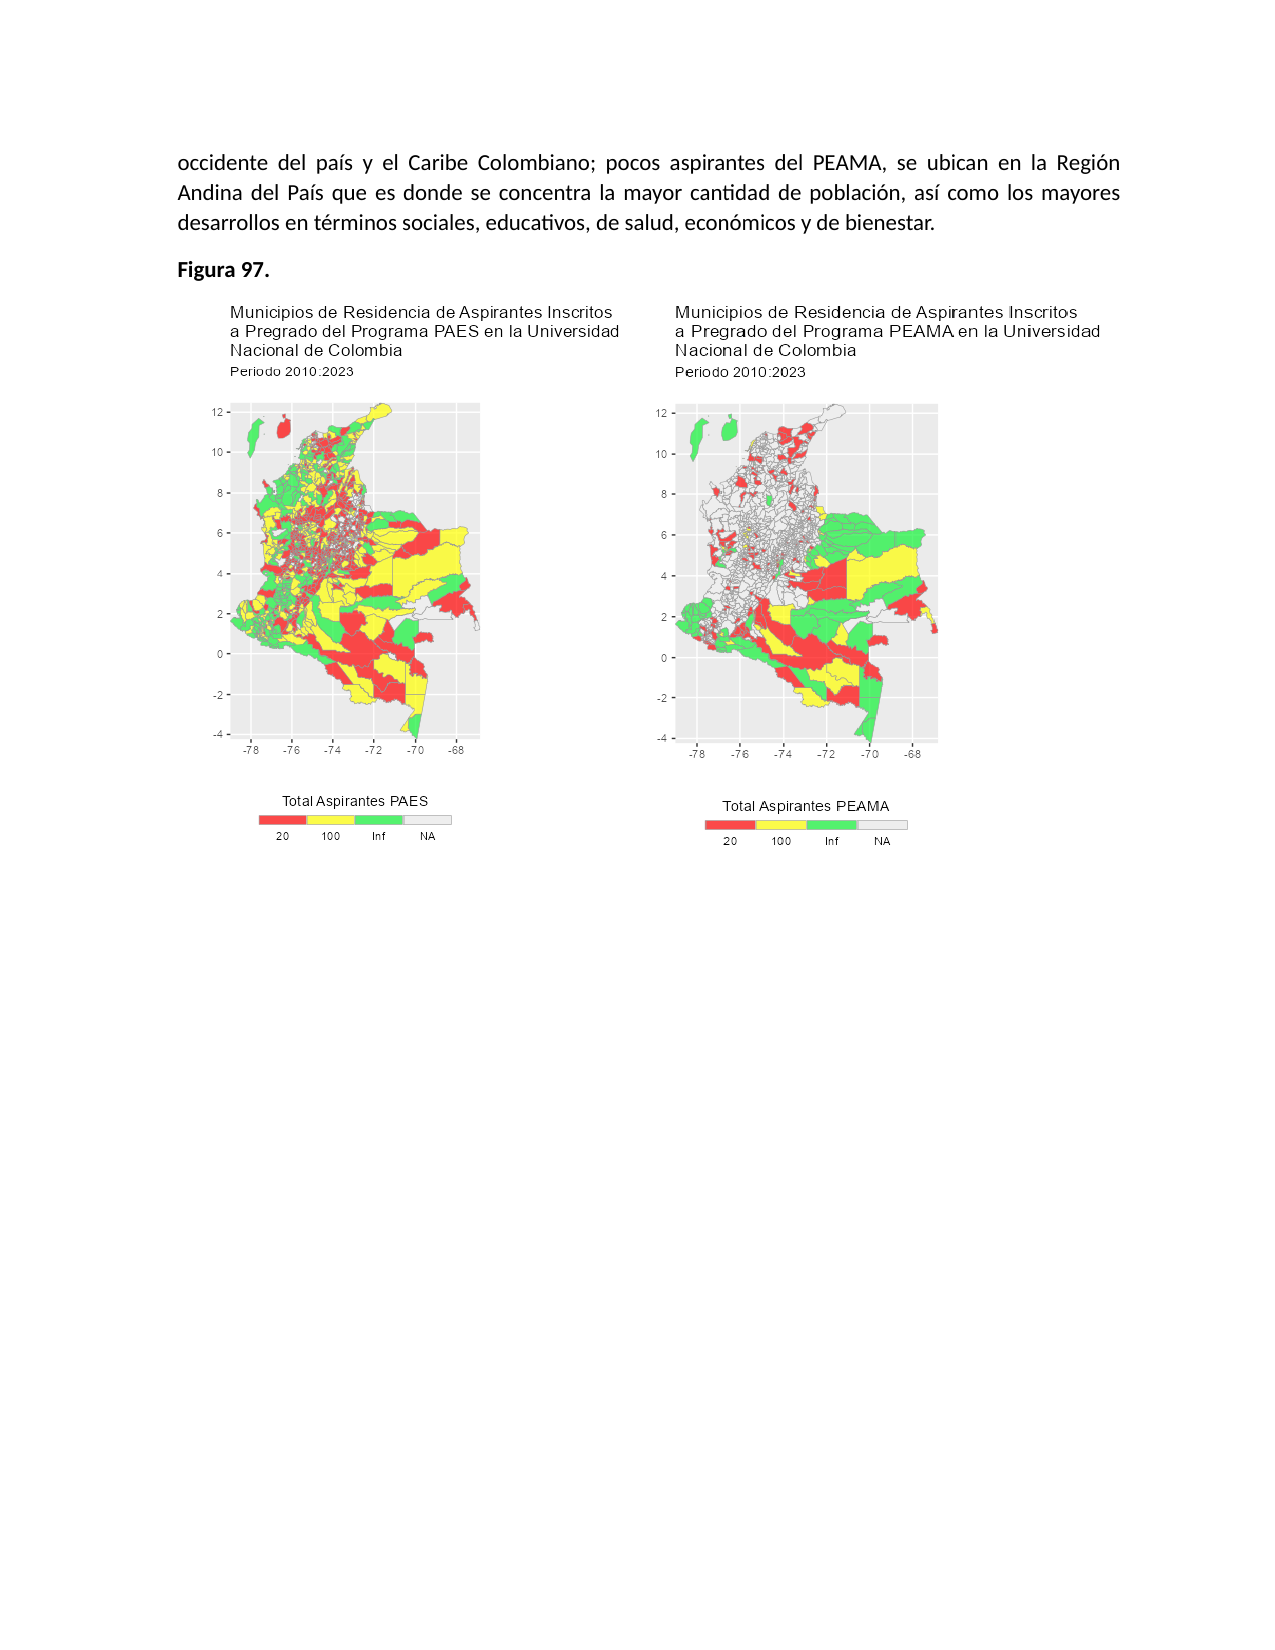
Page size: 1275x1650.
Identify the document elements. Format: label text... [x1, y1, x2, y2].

picture [177, 301, 1106, 851]
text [177, 148, 1122, 236]
text Figura 97. [177, 255, 1122, 283]
